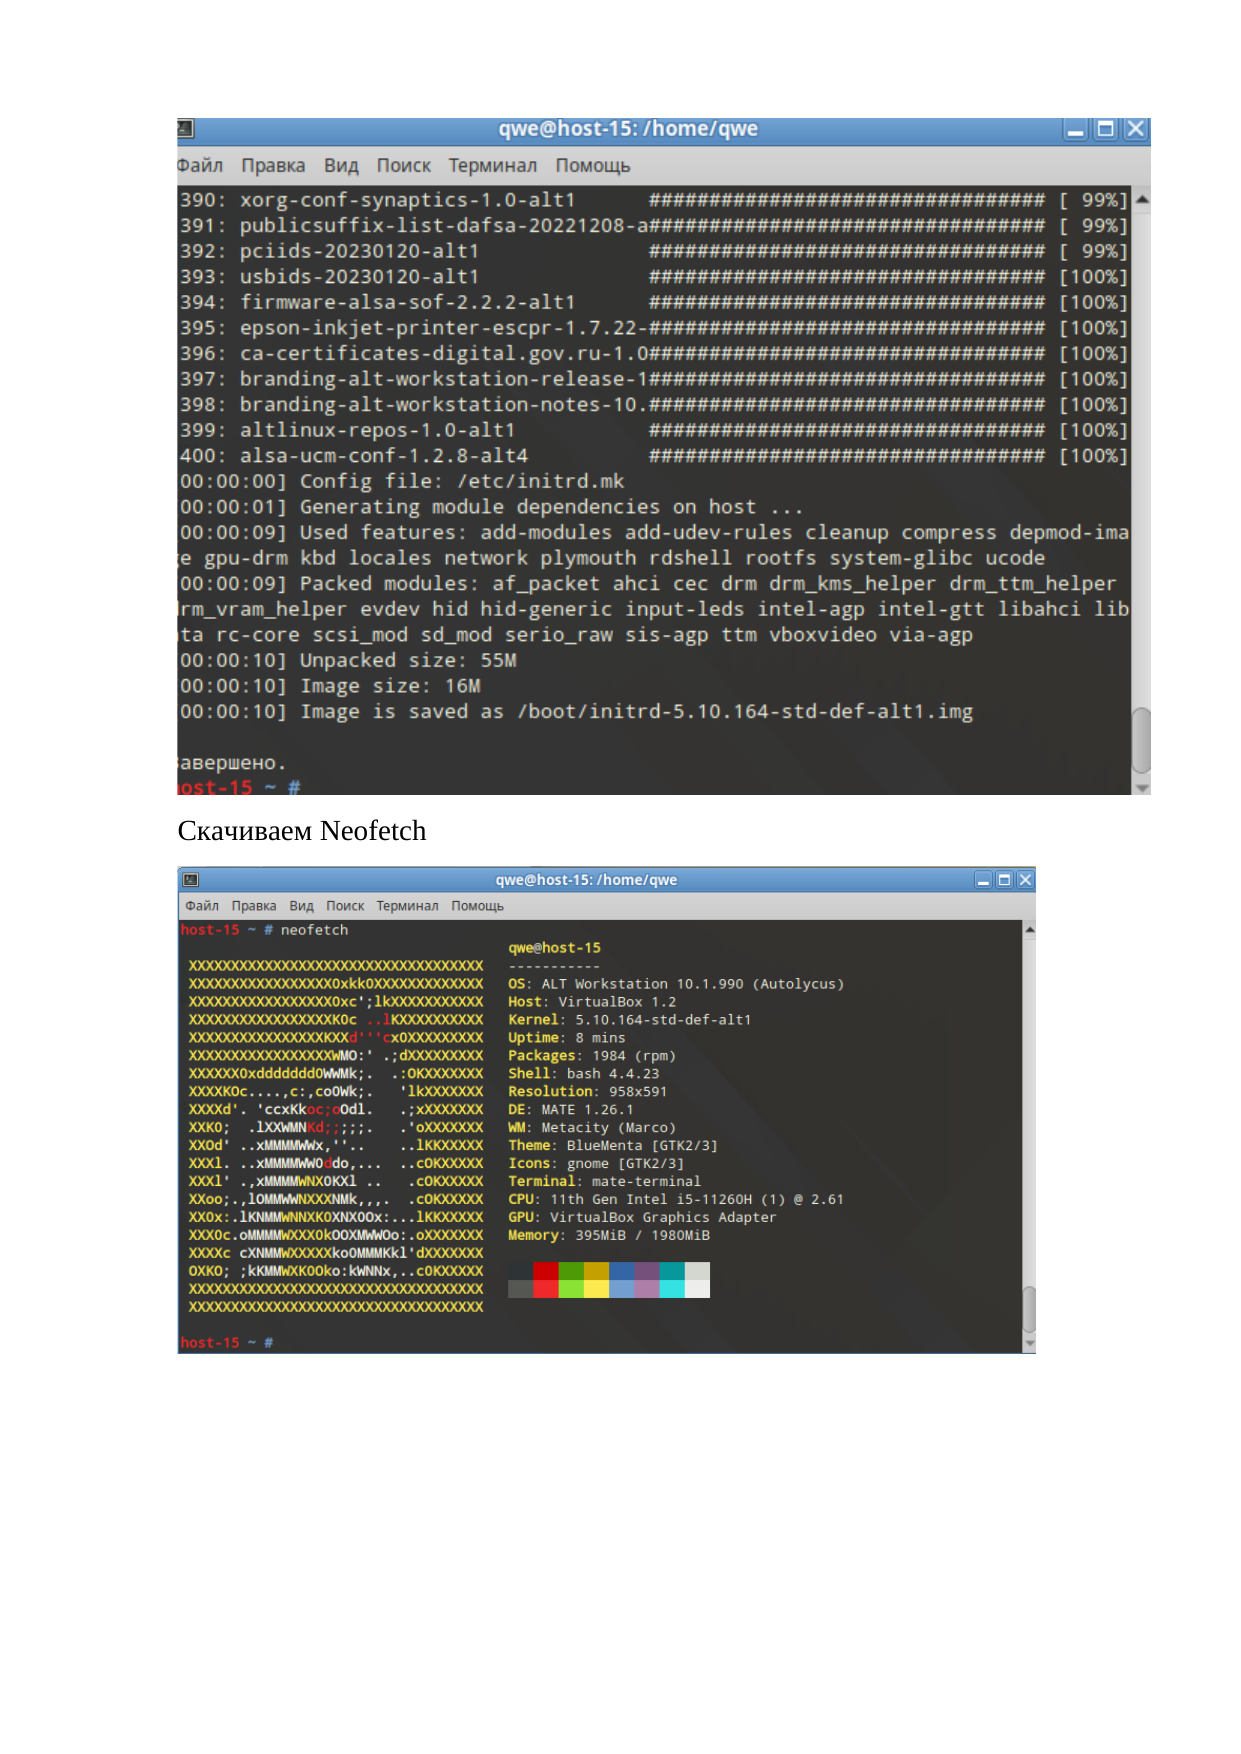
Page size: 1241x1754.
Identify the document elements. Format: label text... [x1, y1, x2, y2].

picture [177, 118, 1151, 795]
text Скачиваем Neofetch [177, 813, 1152, 847]
picture [177, 866, 1036, 1354]
